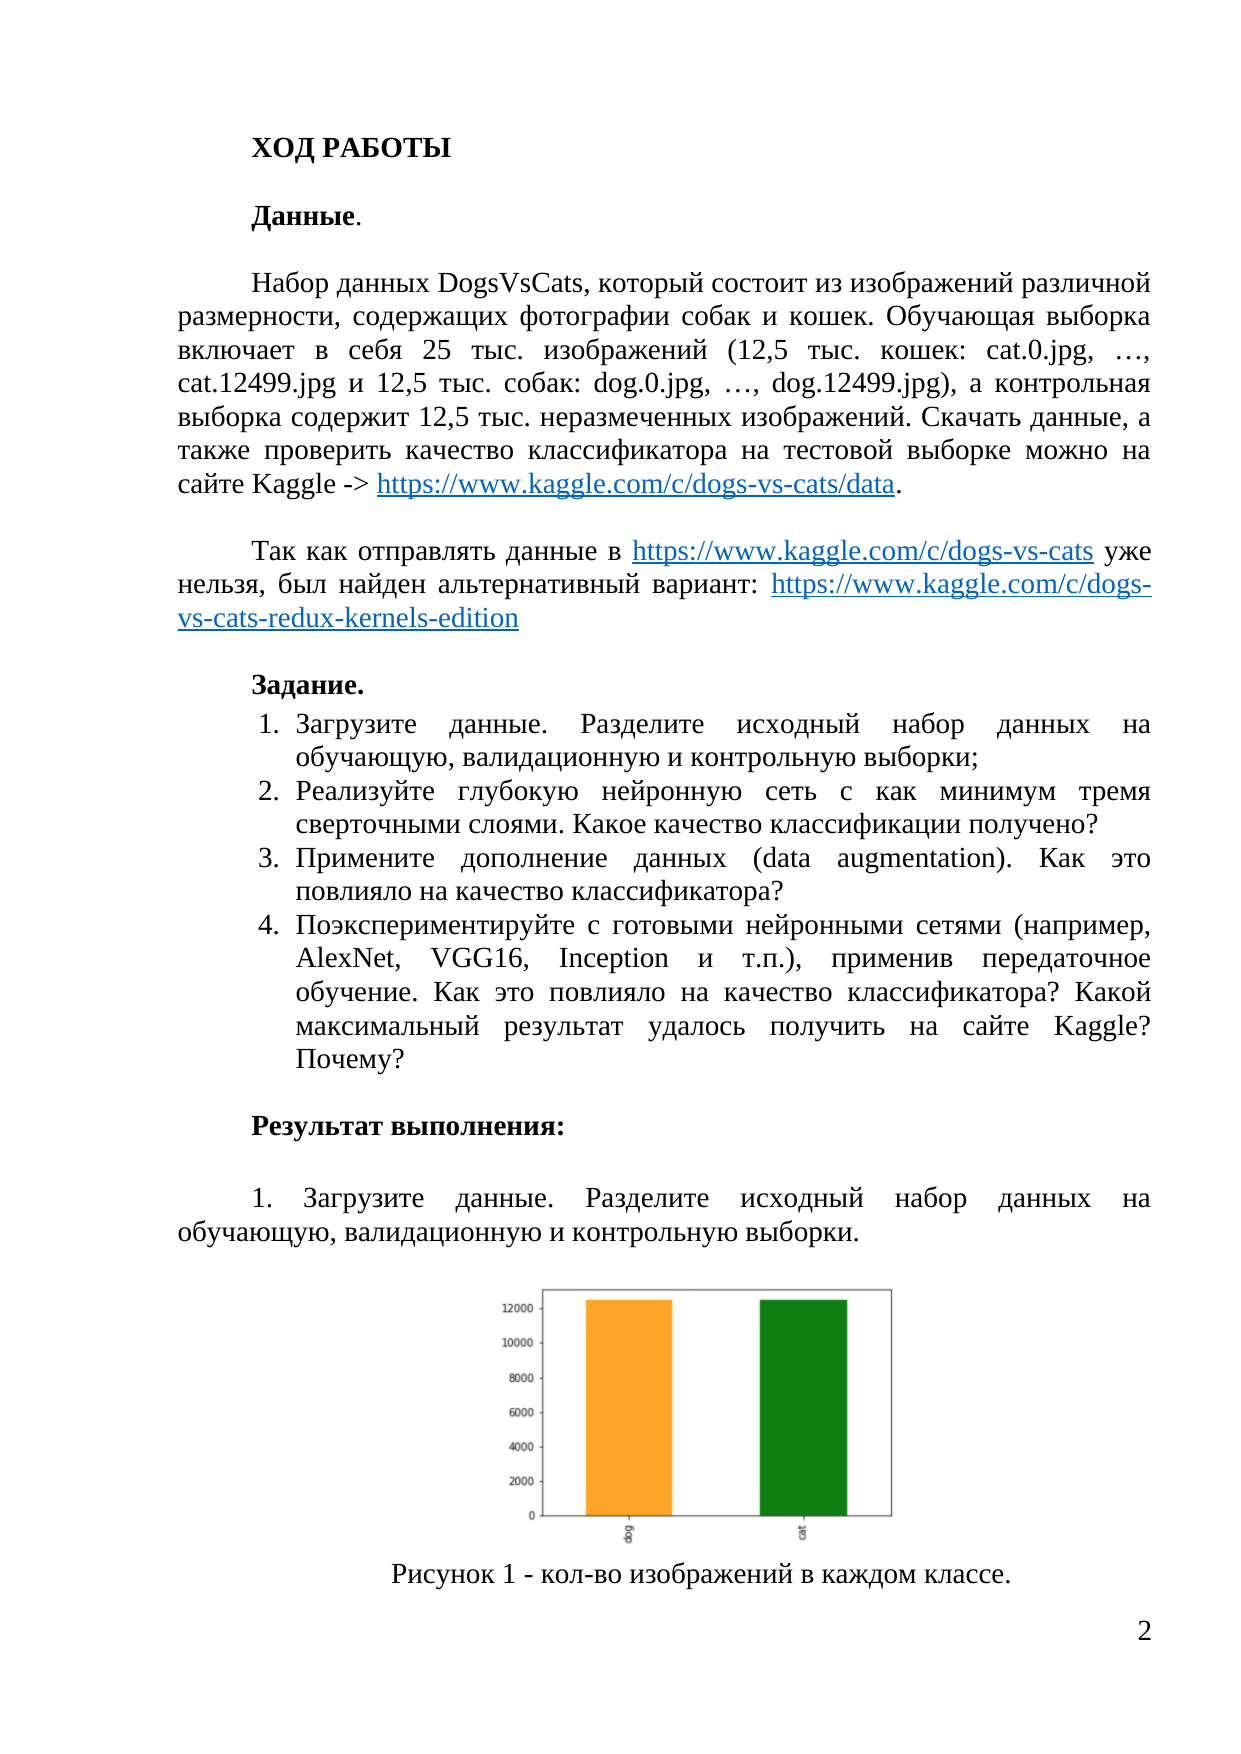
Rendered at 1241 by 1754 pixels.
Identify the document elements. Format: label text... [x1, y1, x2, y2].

text Рисунок 1 - кол-во изображений в каждом классе. [177, 1556, 1152, 1589]
text Задание. [177, 667, 1152, 701]
list Реализуйте глубокую нейронную сеть с как минимум тремя сверточными слоями. Какое качество классификации получено? [258, 773, 1152, 840]
text Результат выполнения: [177, 1108, 1152, 1142]
list Примените дополнение данных (data augmentation). Как это повлияло на качество классификатора? [258, 840, 1152, 907]
list Загрузите данные. Разделите исходный набор данных на обучающую, валидационную и контрольную выборки; [258, 706, 1152, 773]
text 1. Загрузите данные. Разделите исходный набор данных на обучающую, валидационную и контрольную выборки. [177, 1180, 1152, 1247]
picture [486, 1281, 916, 1556]
text Набор данных DogsVsCats, который состоит из изображений различной размерности, содержащих фотографии собак и кошек. Обучающая выборка включает в себя 25 тыс. изображений (12,5 тыс. кошек: cat.0.jpg, …, cat.12499.jpg и 12,5 тыс. собак: dog.0.jpg, …, dog.12499.jpg), а контрольная выборка содержит 12,5 тыс. неразмеченных изображений. Скачать данные, а также проверить качество классификатора на тестовой выборке можно на сайте Kaggle -> https://www.kaggle.com/c/dogs-vs-cats/data. [177, 265, 1152, 499]
text ХОД РАБОТЫ [177, 131, 1152, 164]
text Так как отправлять данные в https://www.kaggle.com/c/dogs-vs-cats уже нельзя, был найден альтернативный вариант: https://www.kaggle.com/c/dogs-vs-cats-redux-kernels-edition [177, 533, 1152, 634]
text Данные. [177, 198, 1152, 231]
list Поэкспериментируйте с готовыми нейронными сетями (например, AlexNet, VGG16, Inception и т.п.), применив передаточное обучение. Как это повлияло на качество классификатора? Какой максимальный результат удалось получить на сайте Kaggle? Почему? [258, 907, 1152, 1075]
